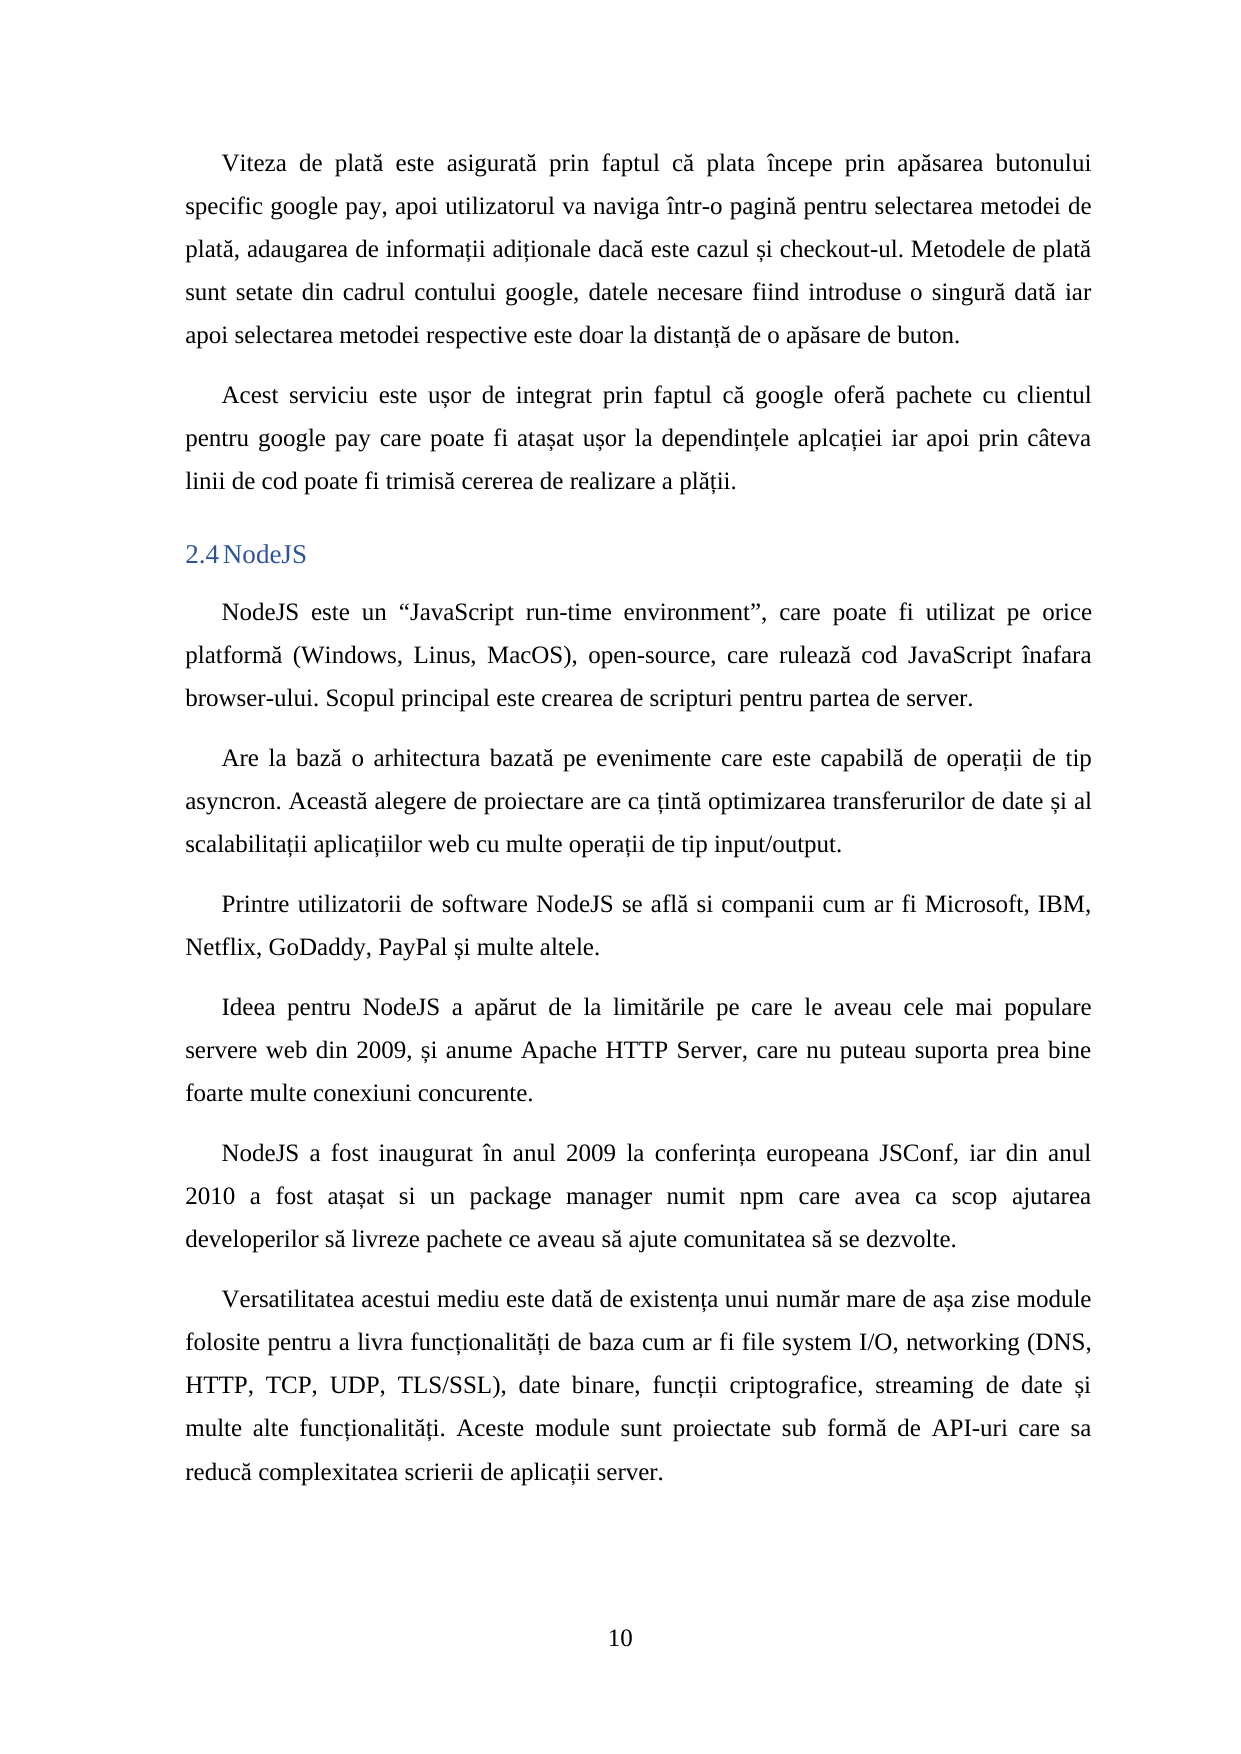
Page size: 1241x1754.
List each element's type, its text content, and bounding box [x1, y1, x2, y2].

text Acest serviciu este ușor de integrat prin faptul că google oferă pachete cu clientul pentru google pay care poate fi atașat ușor la dependințele aplcației iar apoi prin câteva linii de cod poate fi trimisă cererea de realizare a plății. [185, 380, 1093, 495]
text Printre utilizatorii de software NodeJS se află si companii cum ar fi Microsoft, IBM, Netflix, GoDaddy, PayPal și multe altele. [185, 889, 1093, 961]
text NodeJS este un “JavaScript run-time environment”, care poate fi utilizat pe orice platformă (Windows, Linus, MacOS), open-source, care rulează cod JavaScript înafara browser-ului. Scopul principal este crearea de scripturi pentru partea de server. [185, 597, 1093, 712]
text Are la bază o arhitectura bazată pe evenimente care este capabilă de operații de tip asyncron. Această alegere de proiectare are ca țintă optimizarea transferurilor de date și al scalabilitații aplicațiilor web cu multe operații de tip input/output. [185, 743, 1093, 858]
subtitle NodeJS [185, 538, 1093, 569]
text Viteza de plată este asigurată prin faptul că plata începe prin apăsarea butonului specific google pay, apoi utilizatorul va naviga într-o pagină pentru selectarea metodei de plată, adaugarea de informații adiționale dacă este cazul și checkout-ul. Metodele de plată sunt setate din cadrul contului google, datele necesare fiind introduse o singură dată iar apoi selectarea metodei respective este doar la distanță de o apăsare de buton. [185, 148, 1093, 349]
text NodeJS a fost inaugurat în anul 2009 la conferința europeana JSConf, iar din anul 2010 a fost atașat si un package manager numit npm care avea ca scop ajutarea developerilor să livreze pachete ce aveau să ajute comunitatea să se dezvolte. [185, 1138, 1093, 1253]
text Versatilitatea acestui mediu este dată de existența unui număr mare de așa zise module folosite pentru a livra funcționalități de baza cum ar fi file system I/O, networking (DNS, HTTP, TCP, UDP, TLS/SSL), date binare, funcții criptografice, streaming de date și multe alte funcționalități. Aceste module sunt proiectate sub formă de API-uri care sa reducă complexitatea scrierii de aplicații server. [185, 1284, 1093, 1485]
text Ideea pentru NodeJS a apărut de la limitările pe care le aveau cele mai populare servere web din 2009, și anume Apache HTTP Server, care nu puteau suporta prea bine foarte multe conexiuni concurente. [185, 992, 1093, 1107]
